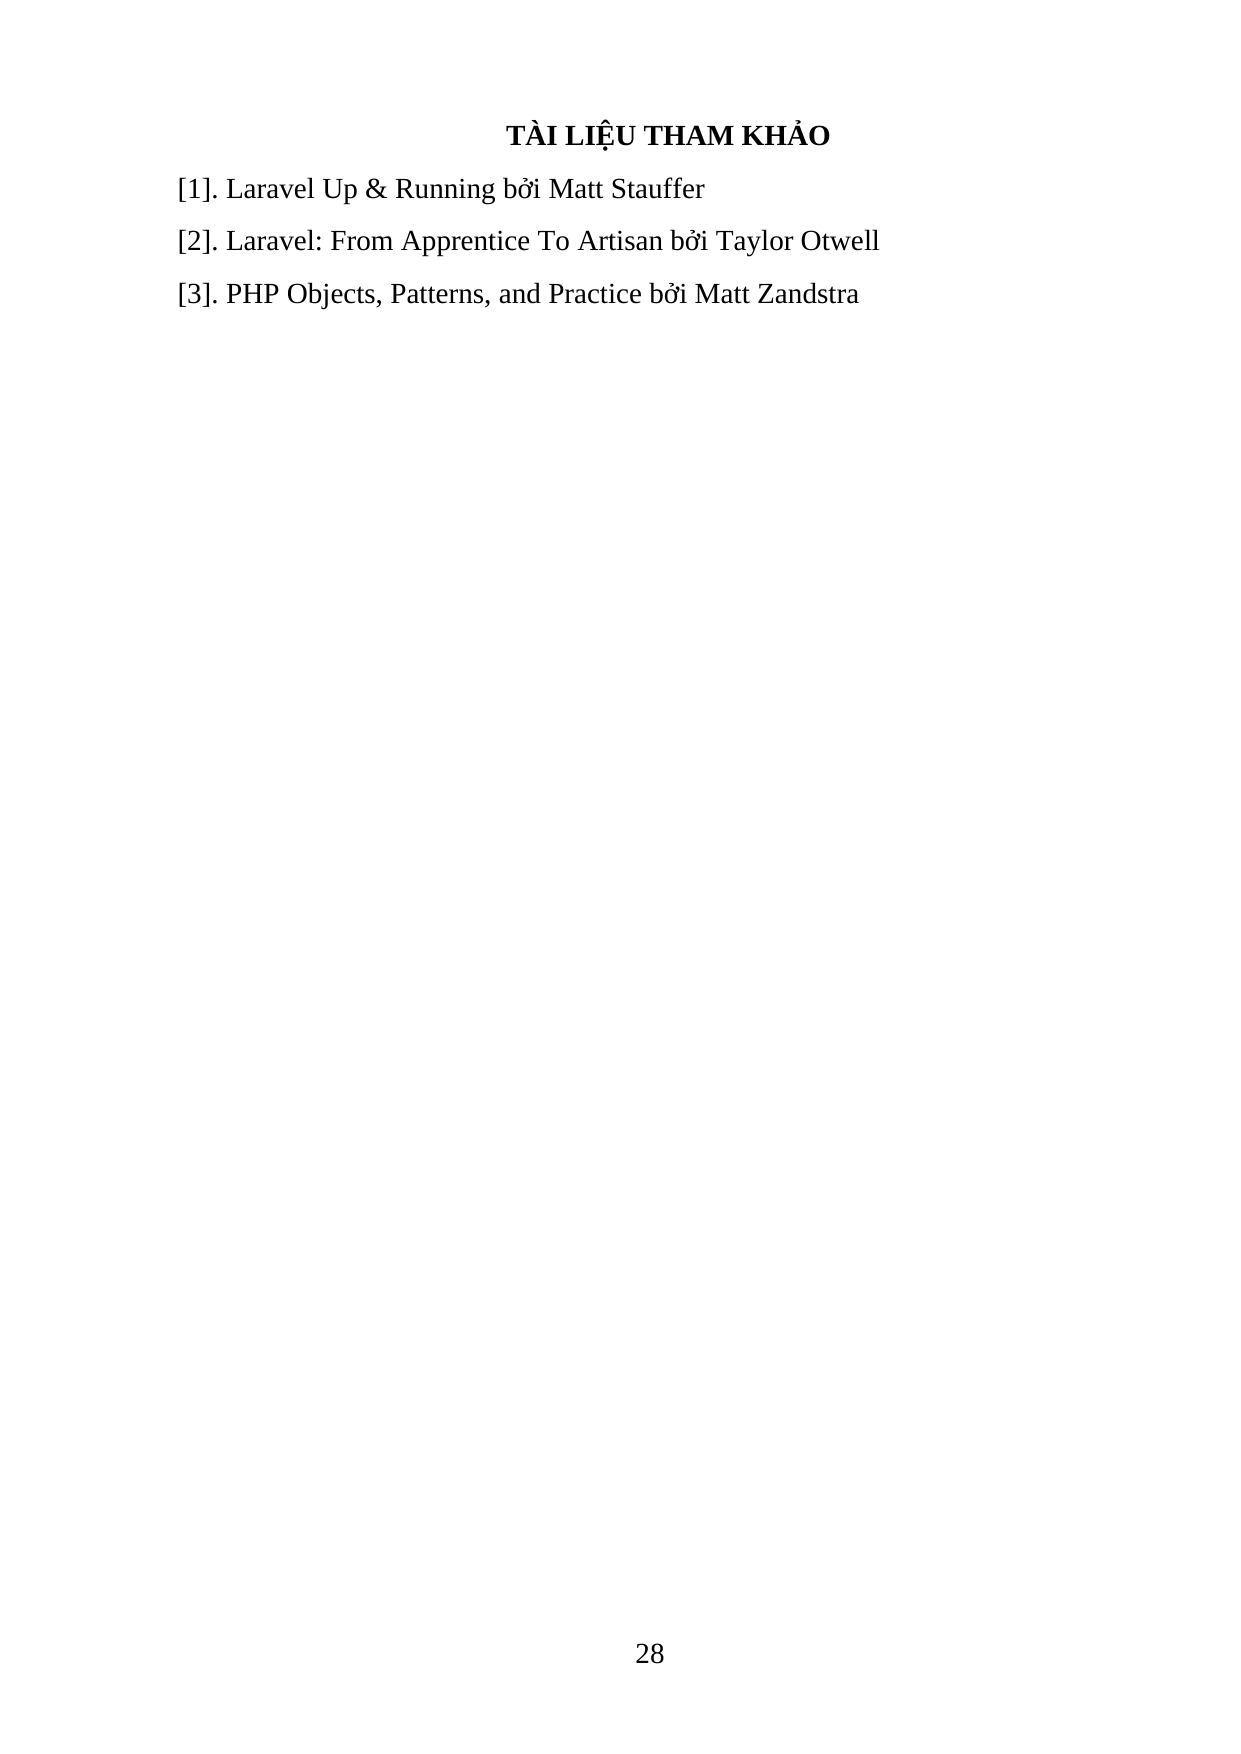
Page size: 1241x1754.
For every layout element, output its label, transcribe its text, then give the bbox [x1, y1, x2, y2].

text [2]. Laravel: From Apprentice To Artisan bởi Taylor Otwell [177, 223, 1122, 257]
text TÀI LIỆU THAM KHẢO [214, 118, 1122, 152]
text [3]. PHP Objects, Patterns, and Practice bởi Matt Zandstra [177, 276, 1122, 310]
text [1]. Laravel Up & Running bởi Matt Stauffer [177, 171, 1122, 204]
